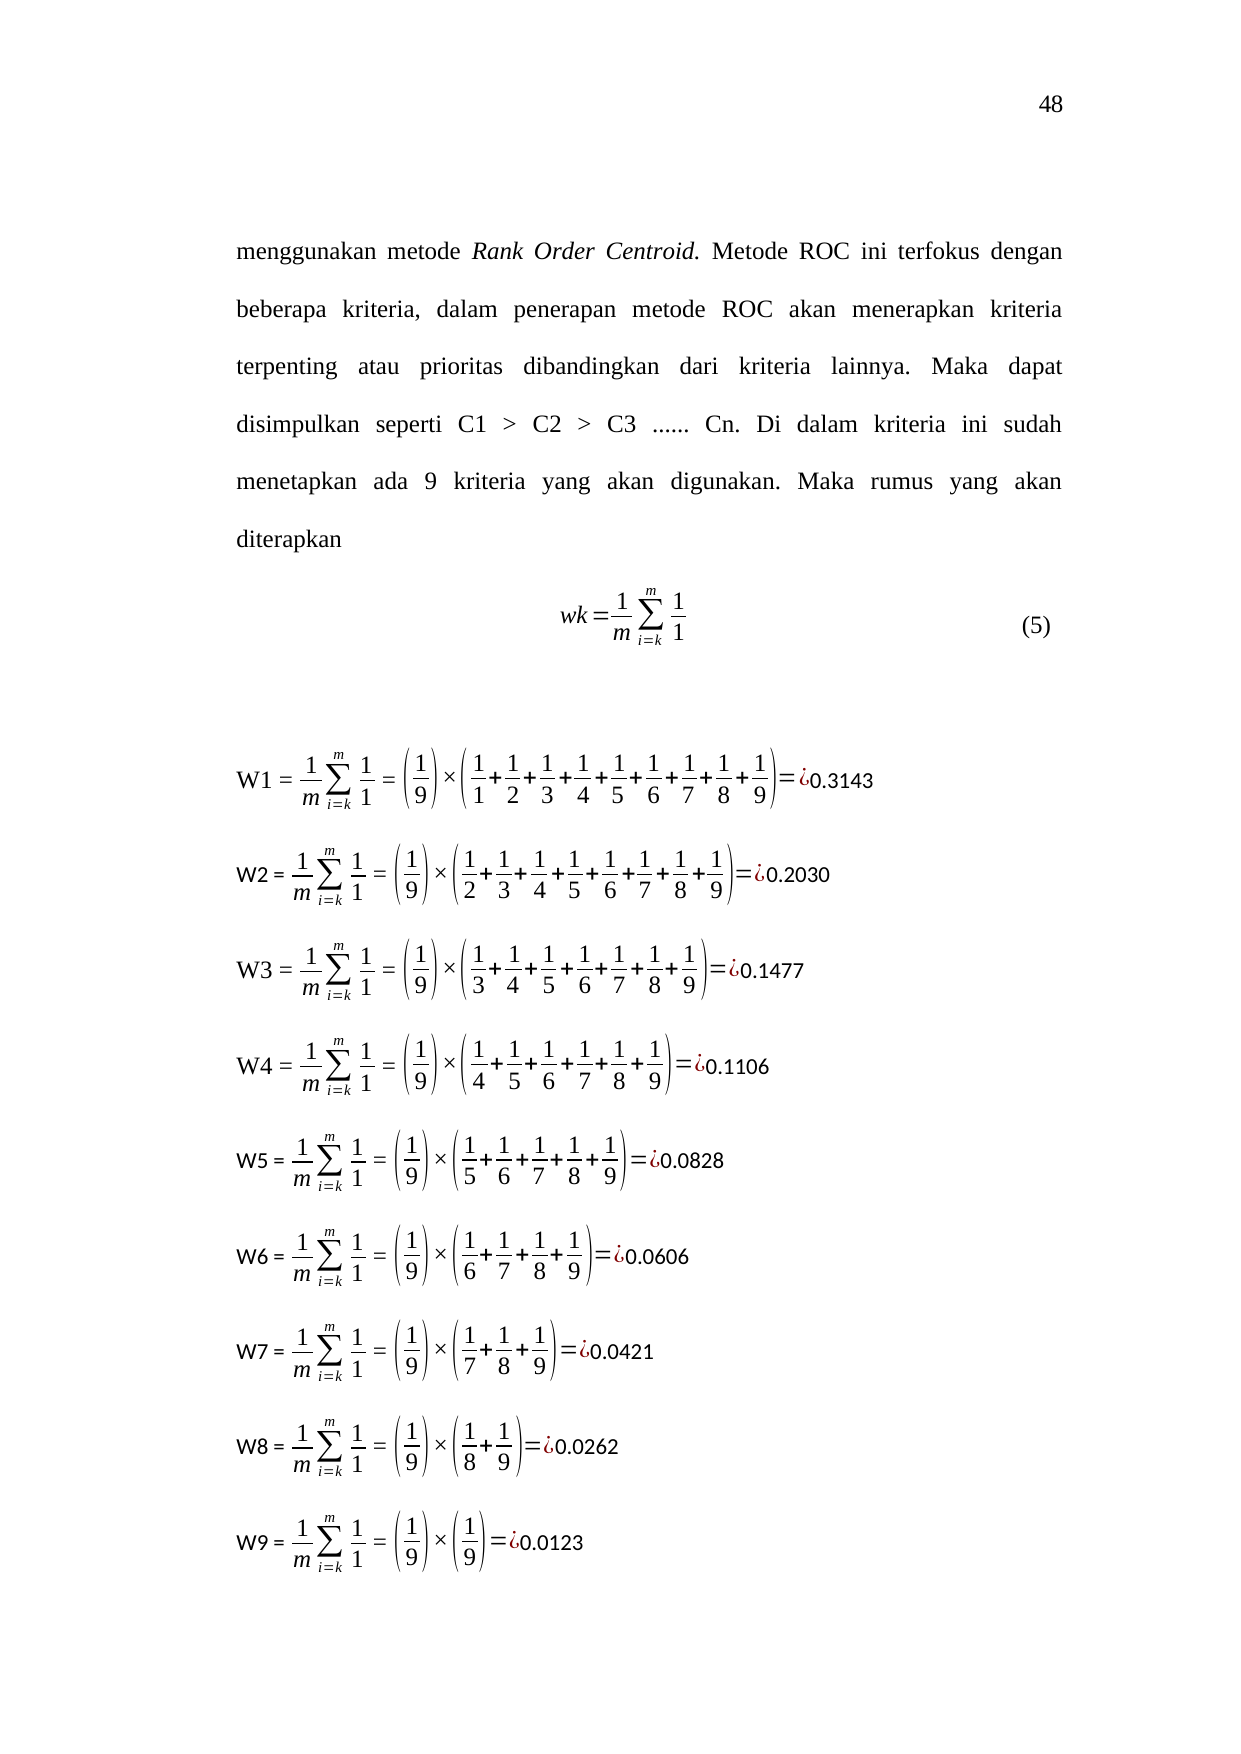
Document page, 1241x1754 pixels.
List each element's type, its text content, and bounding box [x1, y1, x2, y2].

text W4 = = 0.1106 [236, 1032, 1063, 1099]
text W9 = = 0.0123 [236, 1508, 1063, 1576]
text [236, 236, 1063, 552]
text W8 = = 0.0262 [236, 1413, 1063, 1480]
text W3 = = 0.1477 [236, 936, 1063, 1004]
text W7 = = 0.0421 [236, 1318, 1063, 1385]
text W2 = = 0.2030 [236, 841, 1063, 908]
text W5 = = 0.0828 [236, 1127, 1063, 1194]
table_header [236, 581, 1010, 717]
text W1 = = 0.3143 [236, 717, 1063, 813]
text W6 = = 0.0606 [236, 1222, 1063, 1289]
table_header (5) [1010, 581, 1108, 717]
